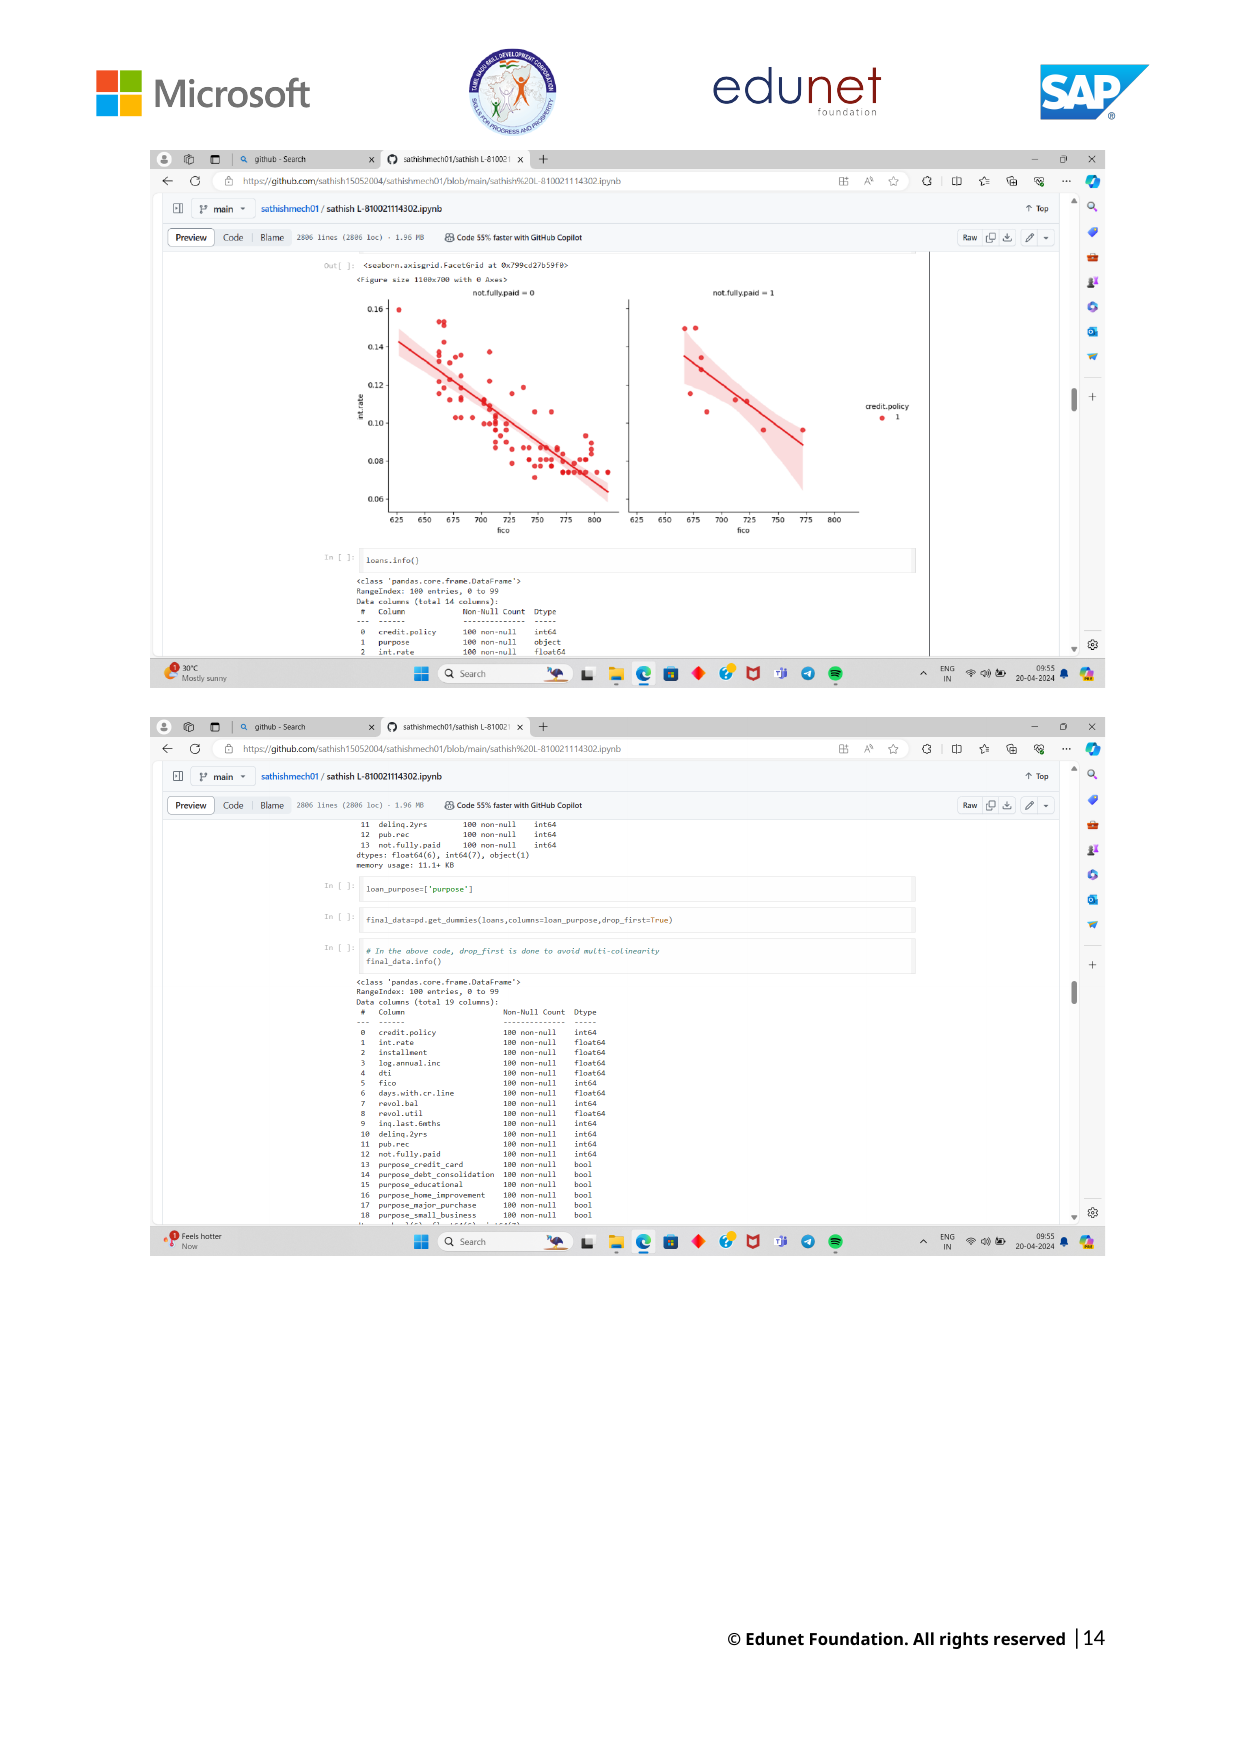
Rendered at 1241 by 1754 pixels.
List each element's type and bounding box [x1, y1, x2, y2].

picture [150, 717, 1106, 1256]
picture [91, 65, 316, 121]
picture [466, 45, 558, 137]
picture [706, 60, 889, 122]
picture [1039, 63, 1151, 121]
picture [150, 150, 1106, 688]
